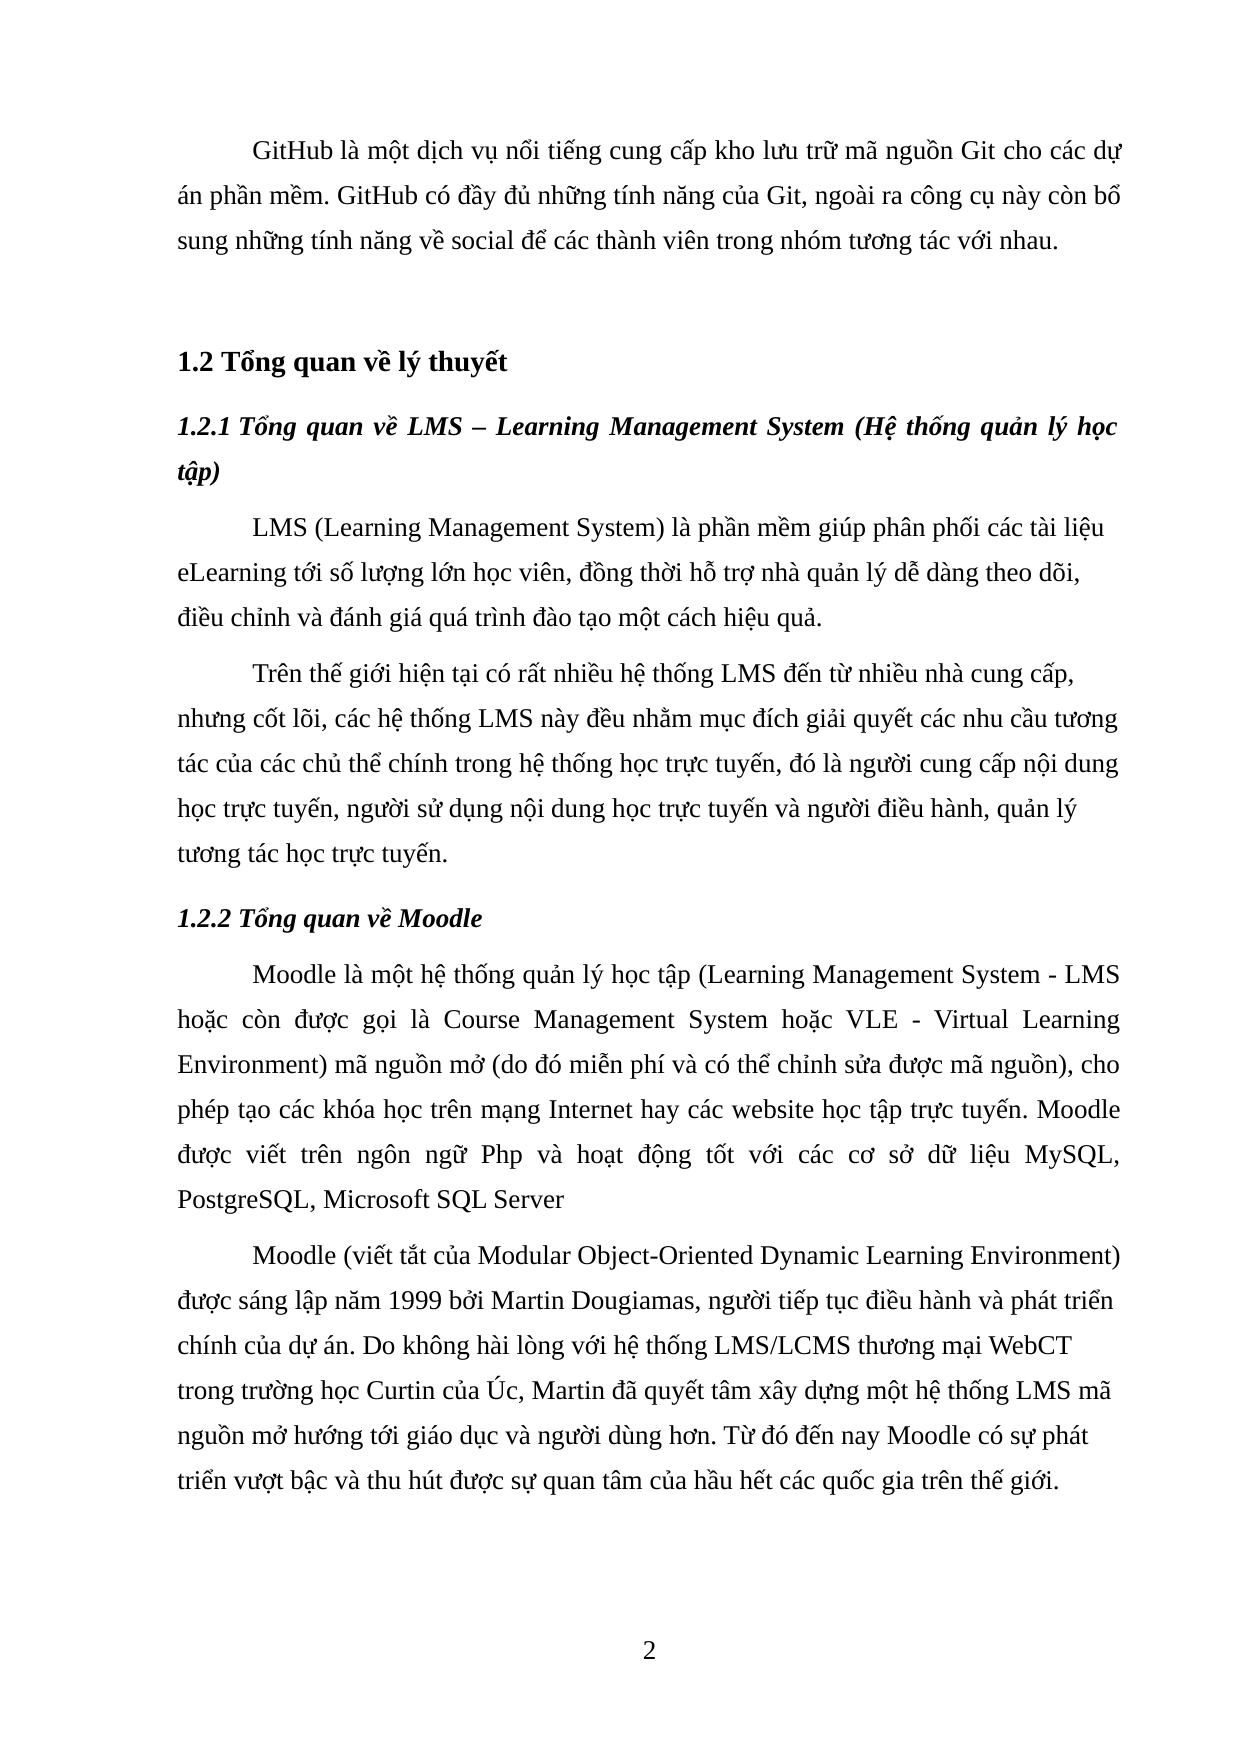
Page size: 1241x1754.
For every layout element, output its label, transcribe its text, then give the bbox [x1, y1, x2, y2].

text LMS (Learning Management System) là phần mềm giúp phân phối các tài liệu eLearning tới số lượng lớn học viên, đồng thời hỗ trợ nhà quản lý dễ dàng theo dõi, điều chỉnh và đánh giá quá trình đào tạo một cách hiệu quả. [177, 508, 1122, 636]
text GitHub là một dịch vụ nổi tiếng cung cấp kho lưu trữ mã nguồn Git cho các dự án phần mềm. GitHub có đầy đủ những tính năng của Git, ngoài ra công cụ này còn bổ sung những tính năng về social để các thành viên trong nhóm tương tác với nhau. [177, 131, 1122, 259]
text Trên thế giới hiện tại có rất nhiều hệ thống LMS đến từ nhiều nhà cung cấp, nhưng cốt lõi, các hệ thống LMS này đều nhằm mục đích giải quyết các nhu cầu tương tác của các chủ thể chính trong hệ thống học trực tuyến, đó là người cung cấp nội dung học trực tuyến, người sử dụng nội dung học trực tuyến và người điều hành, quản lý tương tác học trực tuyến. [177, 654, 1122, 872]
subtitle Tổng quan về LMS – Learning Management System (Hệ thống quản lý học tập) [177, 407, 1122, 489]
text Moodle (viết tắt của Modular Object-Oriented Dynamic Learning Environment) được sáng lập năm 1999 bởi Martin Dougiamas, người tiếp tục điều hành và phát triển chính của dự án. Do không hài lòng với hệ thống LMS/LCMS thương mại WebCT trong trường học Curtin của Úc, Martin đã quyết tâm xây dựng một hệ thống LMS mã nguồn mở hướng tới giáo dục và người dùng hơn. Từ đó đến nay Moodle có sự phát triển vượt bậc và thu hút được sự quan tâm của hầu hết các quốc gia trên thế giới. [177, 1236, 1122, 1498]
subtitle Tổng quan về lý thuyết [177, 342, 1122, 379]
subtitle Tổng quan về Moodle [177, 899, 1122, 936]
text Moodle là một hệ thống quản lý học tập (Learning Management System - LMS hoặc còn được gọi là Course Management System hoặc VLE - Virtual Learning Environment) mã nguồn mở (do đó miễn phí và có thể chỉnh sửa được mã nguồn), cho phép tạo các khóa học trên mạng Internet hay các website học tập trực tuyến. Moodle được viết trên ngôn ngữ Php và hoạt động tốt với các cơ sở dữ liệu MySQL, PostgreSQL, Microsoft SQL Server [177, 955, 1122, 1217]
